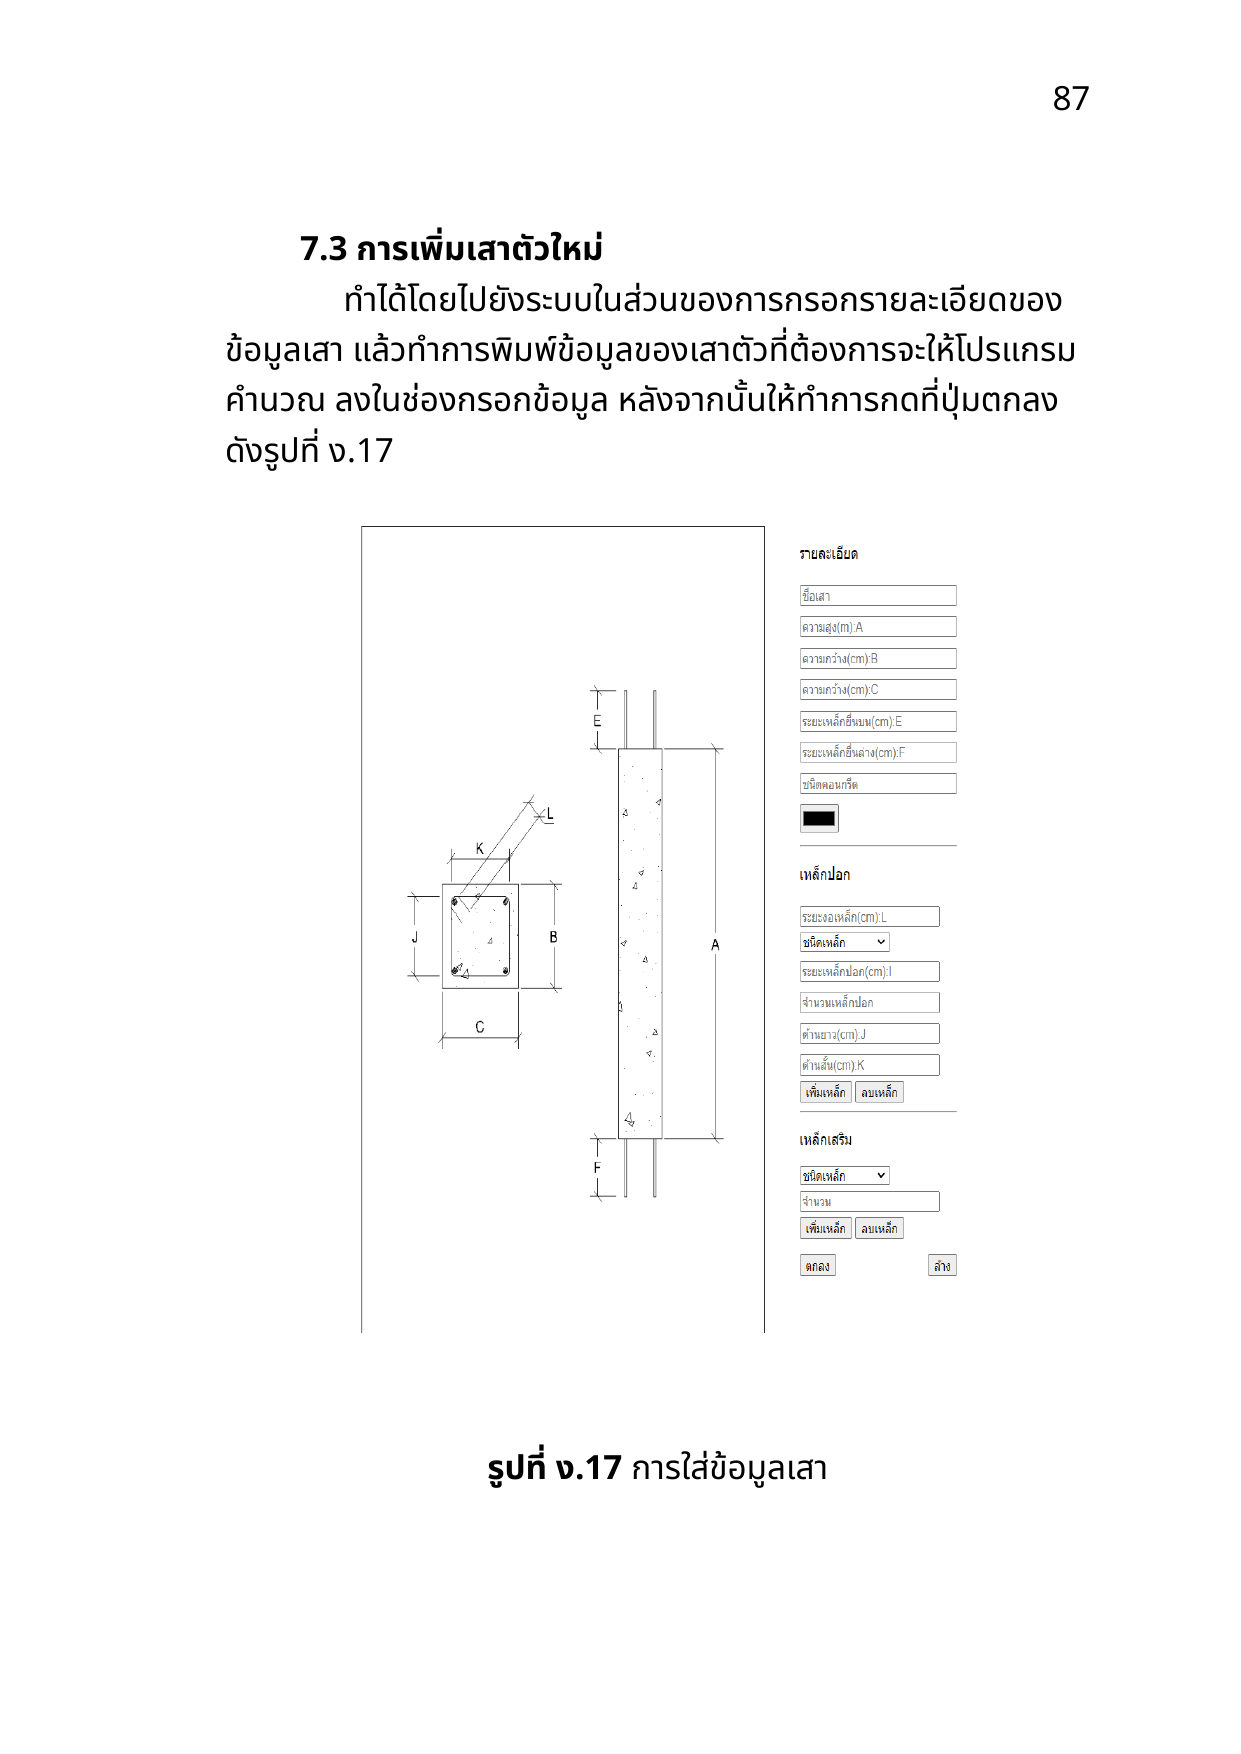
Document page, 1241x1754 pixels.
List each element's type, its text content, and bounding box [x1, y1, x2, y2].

picture [337, 522, 978, 1333]
text รูปที่ ง.17 การใส่ข้อมูลเสา [225, 1444, 1090, 1494]
list 7.3 การเพิ่มเสาตัวใหม่ [300, 225, 1090, 276]
text ทำได้โดยไปยังระบบในส่วนของการกรอกรายละเอียดของข้อมูลเสา แล้วทำการพิมพ์ข้อมูลของเสาตัวที่ต้องการจะให้โปรแกรมคำนวณ ลงในช่องกรอกข้อมูล หลังจากนั้นให้ทำการกดที่ปุ่มตกลง ดังรูปที่ ง.17 [225, 276, 1090, 477]
